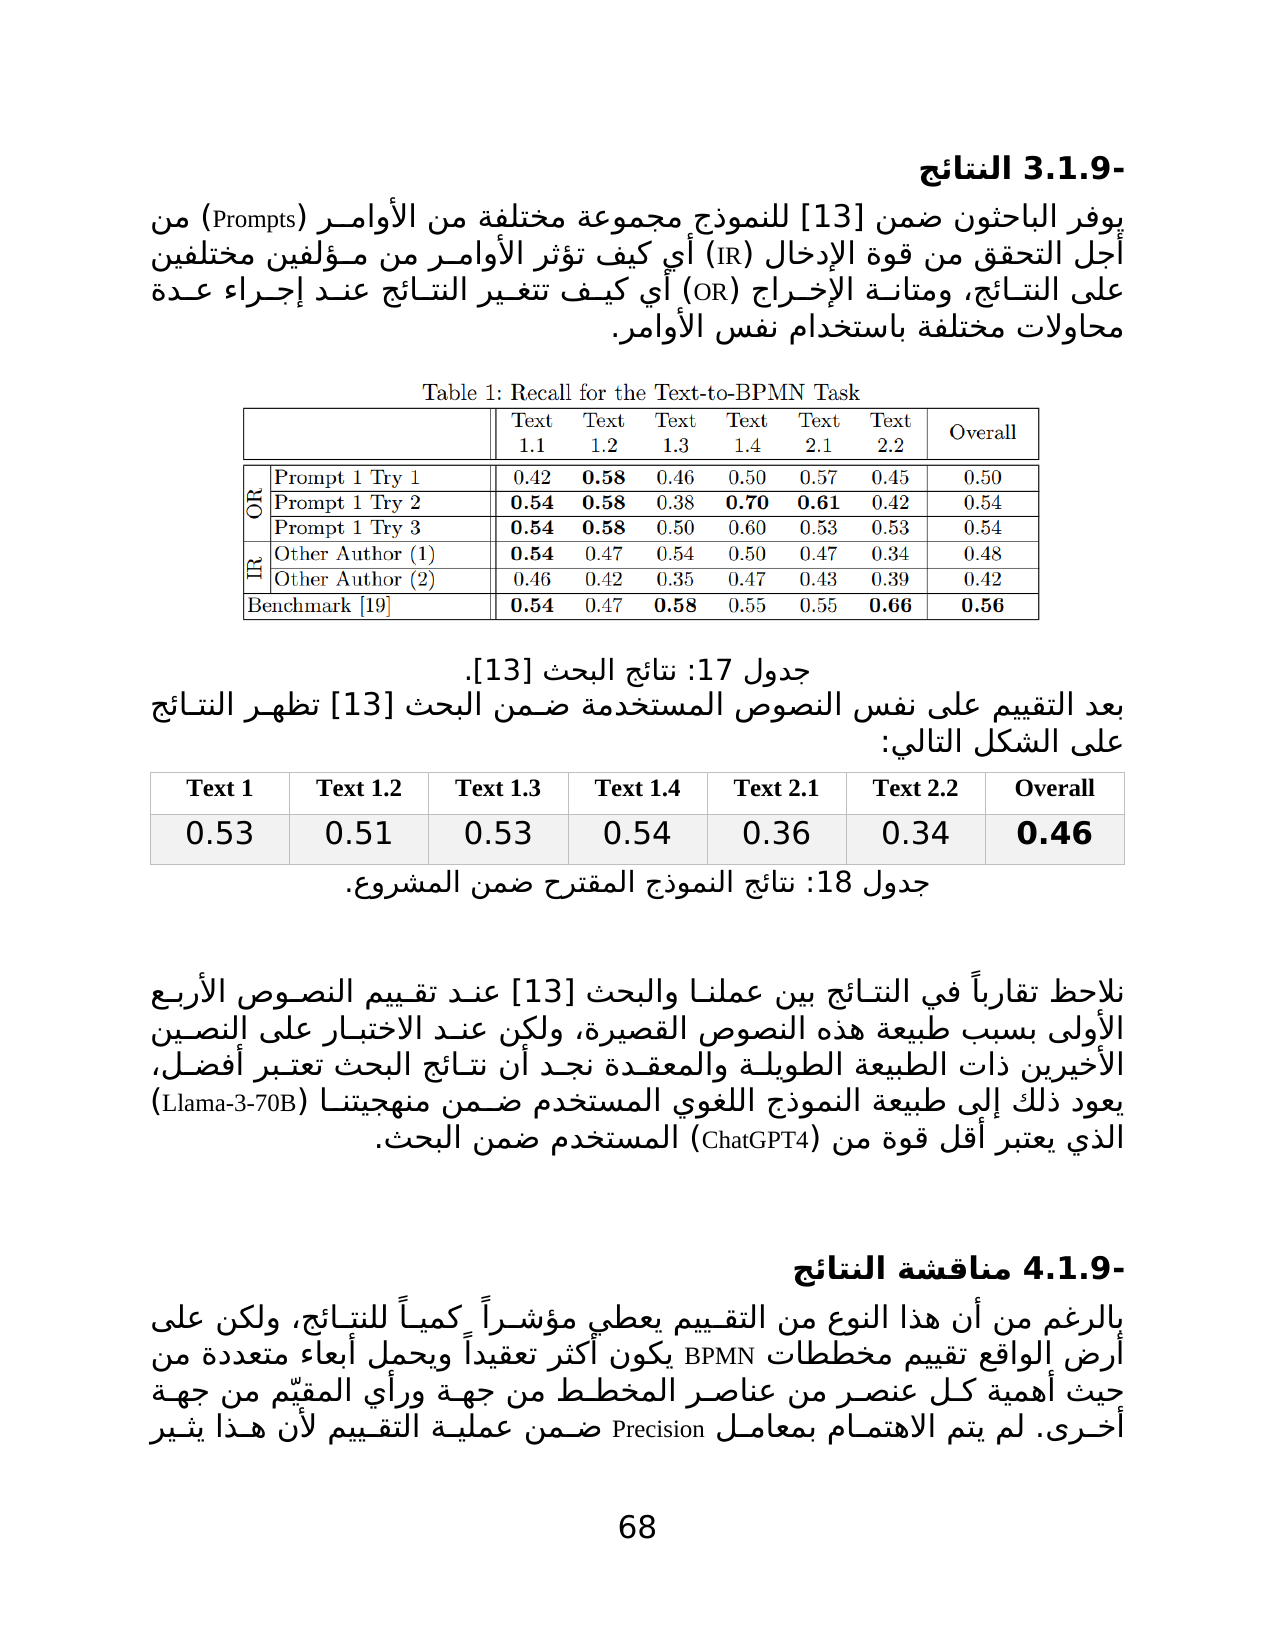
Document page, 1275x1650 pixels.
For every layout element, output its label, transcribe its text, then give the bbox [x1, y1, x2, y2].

table_header Text 1.3 [429, 773, 568, 814]
table_header Text 2.2 [847, 773, 985, 814]
text بعد التقييم على نفس النصوص المستخدمة ضمن البحث [13] تظهر النتائج على الشكل التالي: [150, 687, 1125, 759]
table_header Overall [986, 773, 1124, 814]
table_cell 0.53 [429, 815, 568, 864]
table_cell 0.51 [290, 815, 428, 864]
text -3.1.9 النتائج [150, 150, 1125, 186]
table_header Text 1.2 [290, 773, 428, 814]
table_cell 0.34 [847, 815, 985, 864]
text جدول 18: نتائج النموذج المقترح ضمن المشروع. [150, 865, 1125, 899]
table_cell 0.54 [569, 815, 707, 864]
table_header Text 1 [151, 773, 289, 814]
table_cell 0.36 [708, 815, 846, 864]
text -4.1.9 مناقشة النتائج [150, 1251, 1125, 1287]
table_header Text 2.1 [708, 773, 846, 814]
table_cell 0.53 [151, 815, 289, 864]
picture [216, 357, 1059, 644]
text يوفر الباحثون ضمن [13] للنموذج مجموعة مختلفة من الأوامر (Prompts) من أجل التحقق من قوة الإدخال (IR) أي كيف تؤثر الأوامر من مؤلفين مختلفين على النتائج، ومتانة الإخراج (OR) أي كيف تتغير النتائج عند إجراء عدة محاولات مختلفة باستخدام نفس الأوامر. [150, 199, 1125, 344]
table_cell 0.46 [986, 815, 1124, 864]
text نلاحظ تقارباً في النتائج بين عملنا والبحث [13] عند تقييم النصوص الأربع الأولى بسبب طبيعة هذه النصوص القصيرة، ولكن عند الاختبار على النصين الأخيرين ذات الطبيعة الطويلة والمعقدة نجد أن نتائج البحث تعتبر أفضل، يعود ذلك إلى طبيعة النموذج اللغوي المستخدم ضمن منهجيتنا (Llama-3-70B) الذي يعتبر أقل قوة من (ChatGPT4) المستخدم ضمن البحث. [150, 974, 1125, 1156]
table_header Text 1.4 [569, 773, 707, 814]
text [150, 1299, 1125, 1445]
